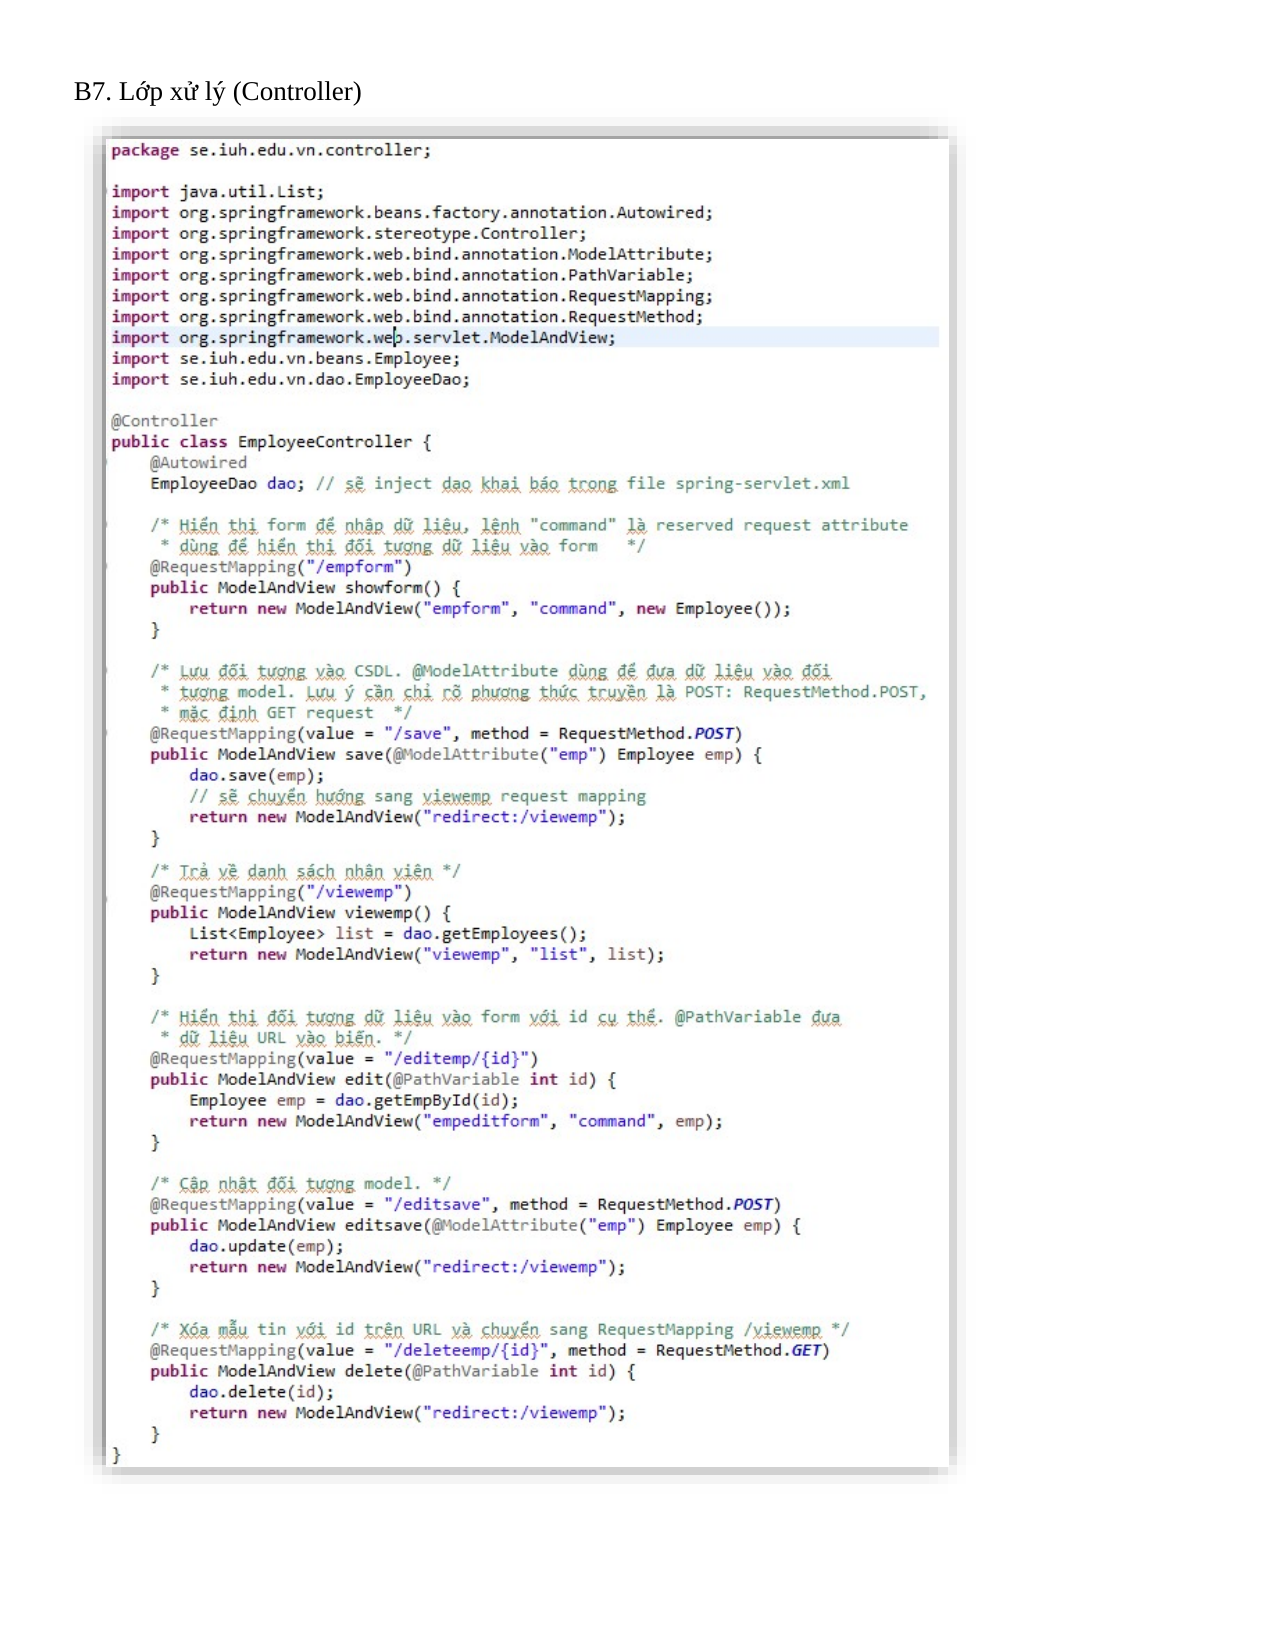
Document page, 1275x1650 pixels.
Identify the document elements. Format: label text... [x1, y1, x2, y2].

picture [75, 108, 976, 1494]
text B7. Lớp xử lý (Controller) [73, 75, 1131, 106]
